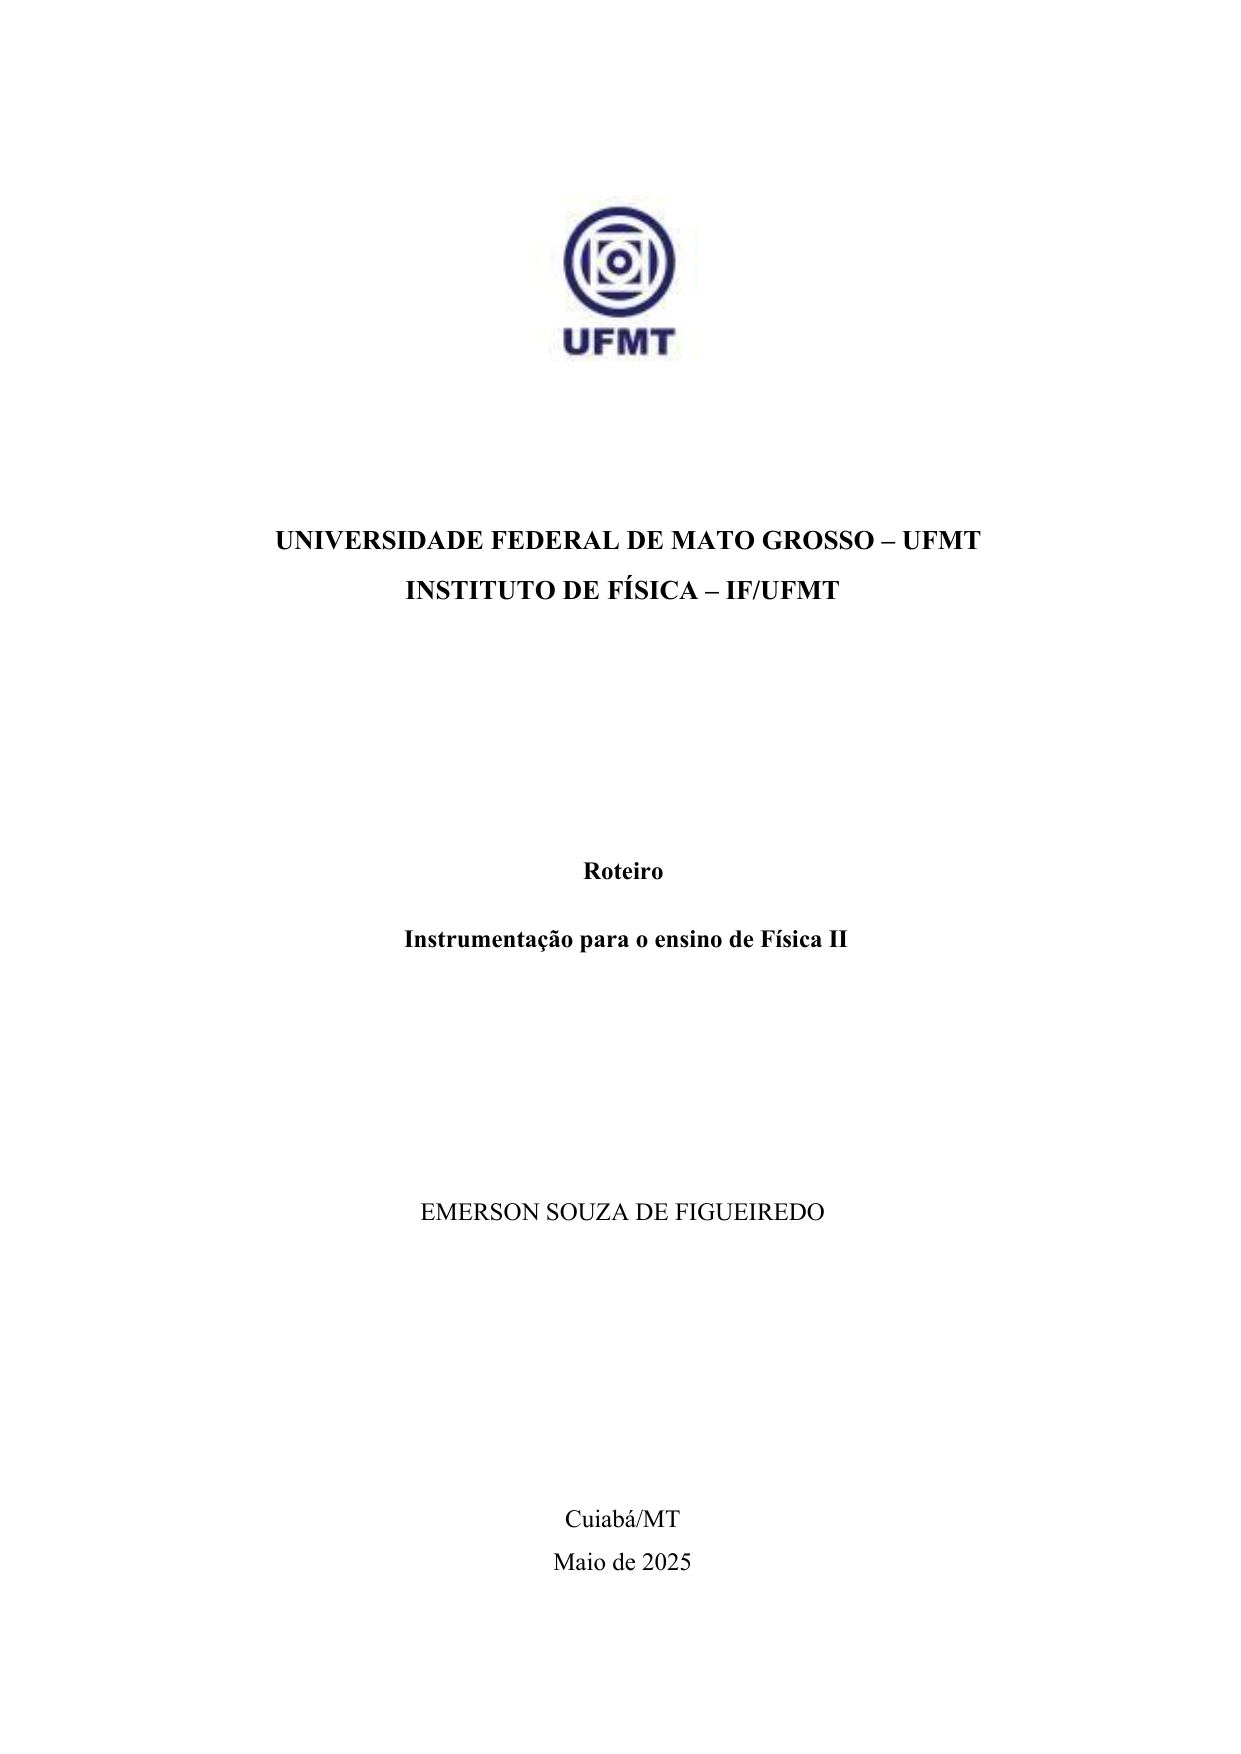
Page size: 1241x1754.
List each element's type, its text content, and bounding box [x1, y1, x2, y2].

text Cuiabá/MT [177, 1504, 1062, 1532]
text Instrumentação para o ensino de Física II [184, 924, 1062, 953]
text EMERSON SOUZA DE FIGUEIREDO [177, 1197, 1062, 1226]
text Maio de 2025 [177, 1547, 1062, 1575]
text INSTITUTO DE FÍSICA – IF/UFMT [177, 574, 1062, 605]
text Roteiro [184, 856, 1055, 885]
text UNIVERSIDADE FEDERAL DE MATO GROSSO – UFMT [268, 524, 1062, 556]
picture [533, 195, 707, 368]
